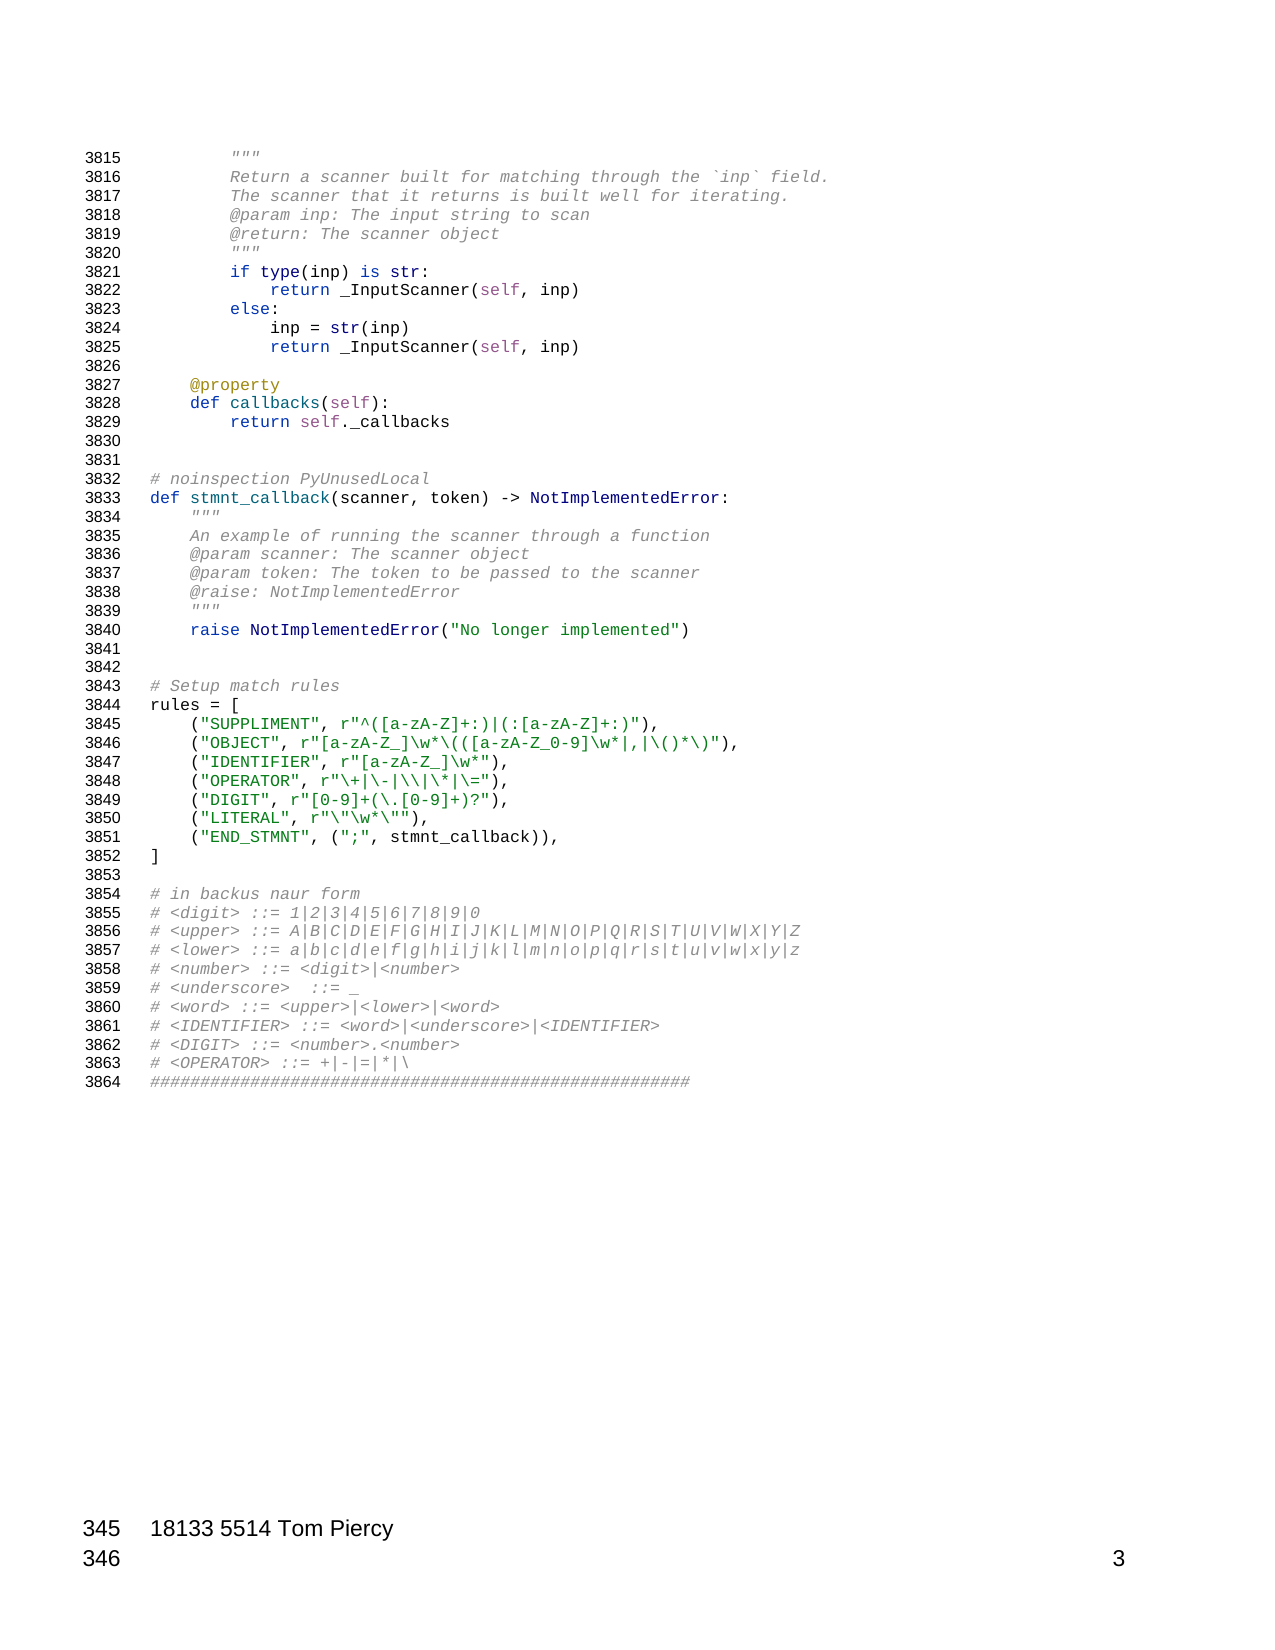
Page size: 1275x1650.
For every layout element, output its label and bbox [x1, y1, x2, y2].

picture [213, 494, 219, 503]
text [150, 150, 1125, 1093]
